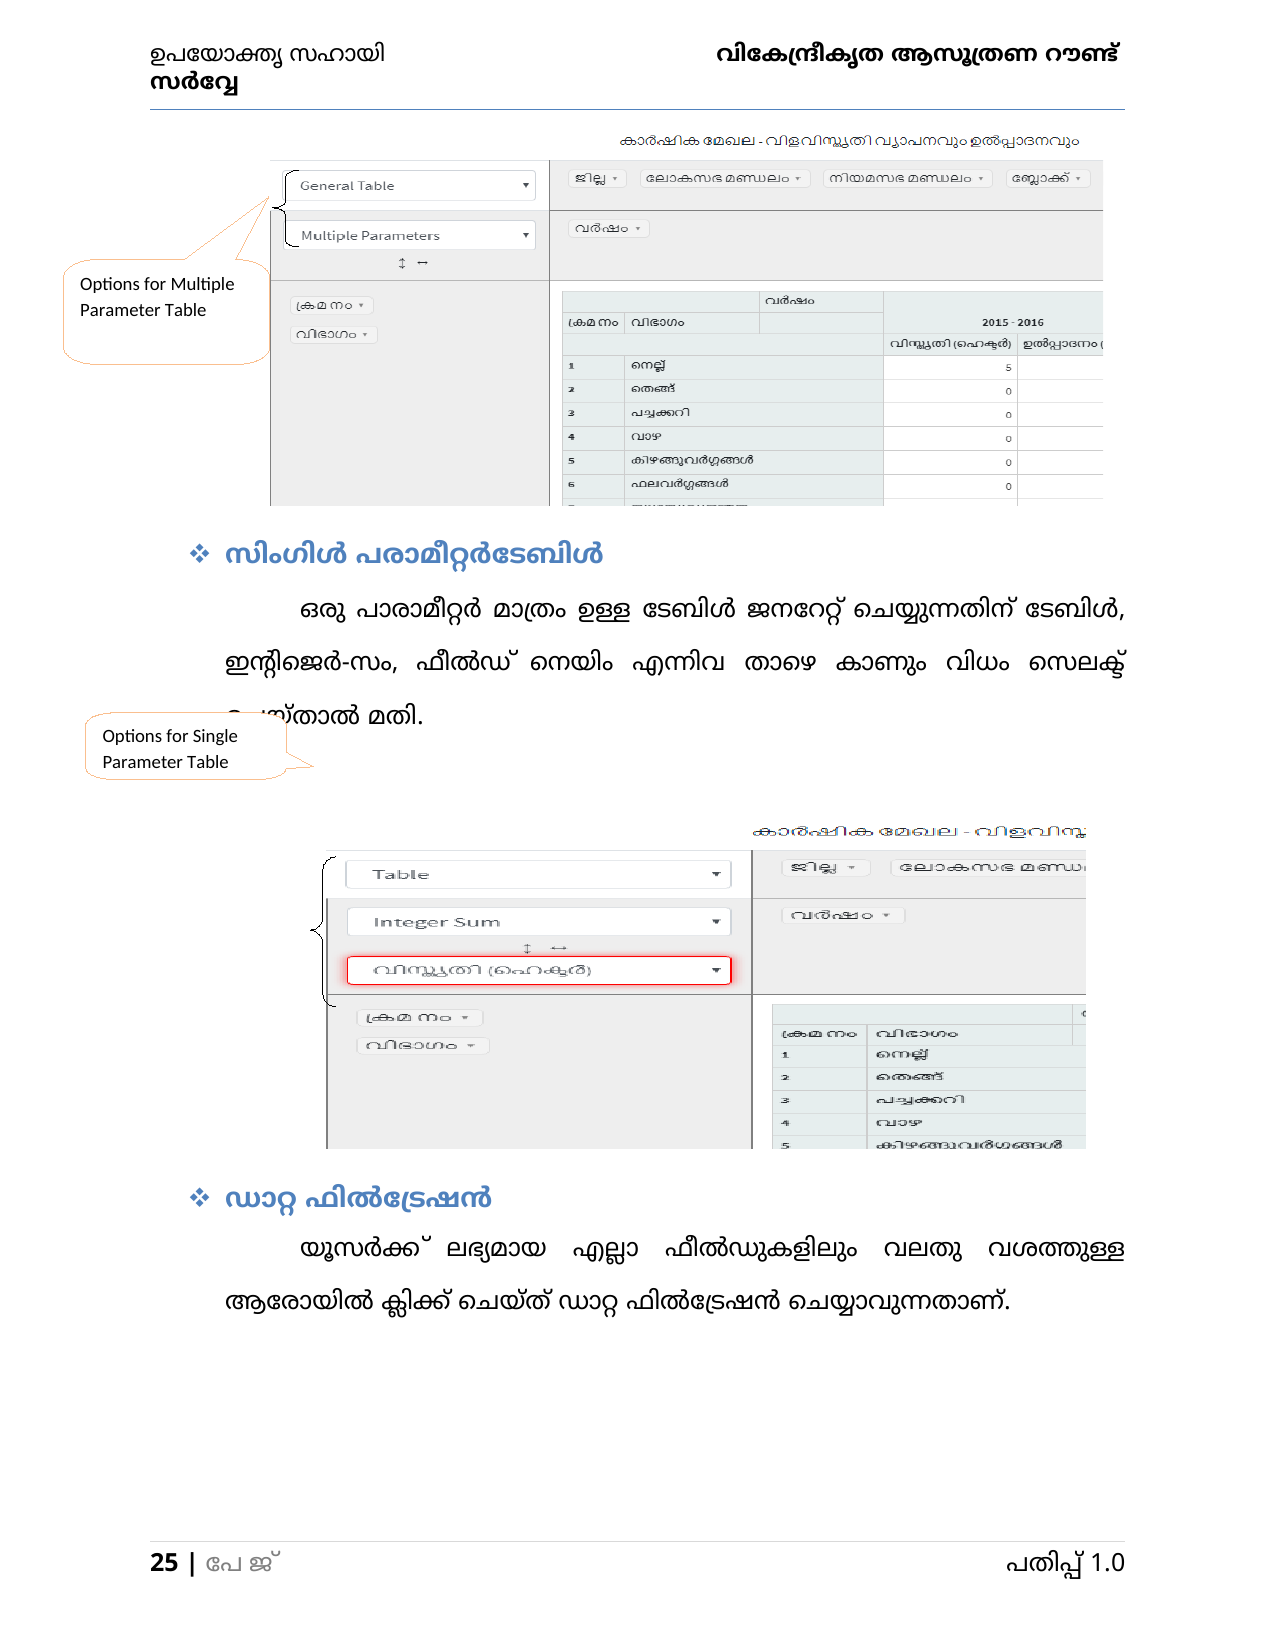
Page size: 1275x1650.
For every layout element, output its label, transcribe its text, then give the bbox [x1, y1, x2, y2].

picture [225, 814, 1086, 1149]
text ഒരു പാരാമീറ്റർ മാത്രം ഉള്ള ടേബിൾ ജനറേറ്റ് ചെയ്യുന്നതിന് ടേബിൾ, ഇന്റിജെർ-സം, ഫീൽഡ് നെയിം എന്നിവ താഴെ കാണും വിധം സെലക്ട് ചെയ്താൽ മതി. [225, 591, 1125, 734]
subtitle സിംഗിള്‍ പരാമീറ്റർടേബിൾ [187, 540, 1125, 574]
subtitle ഡാറ്റ ഫിൽട്രേഷൻ [187, 1184, 1125, 1218]
text യൂസർക്ക് ലഭ്യമായ എല്ലാ ഫീൽഡുകളിലും വലതു വശത്തുള്ള ആരോയിൽ ക്ലിക്ക് ചെയ്ത് ഡാറ്റ ഫിൽട്രേഷൻ ചെയ്യാവുന്നതാണ്. [225, 1234, 1125, 1319]
picture [225, 125, 1104, 506]
